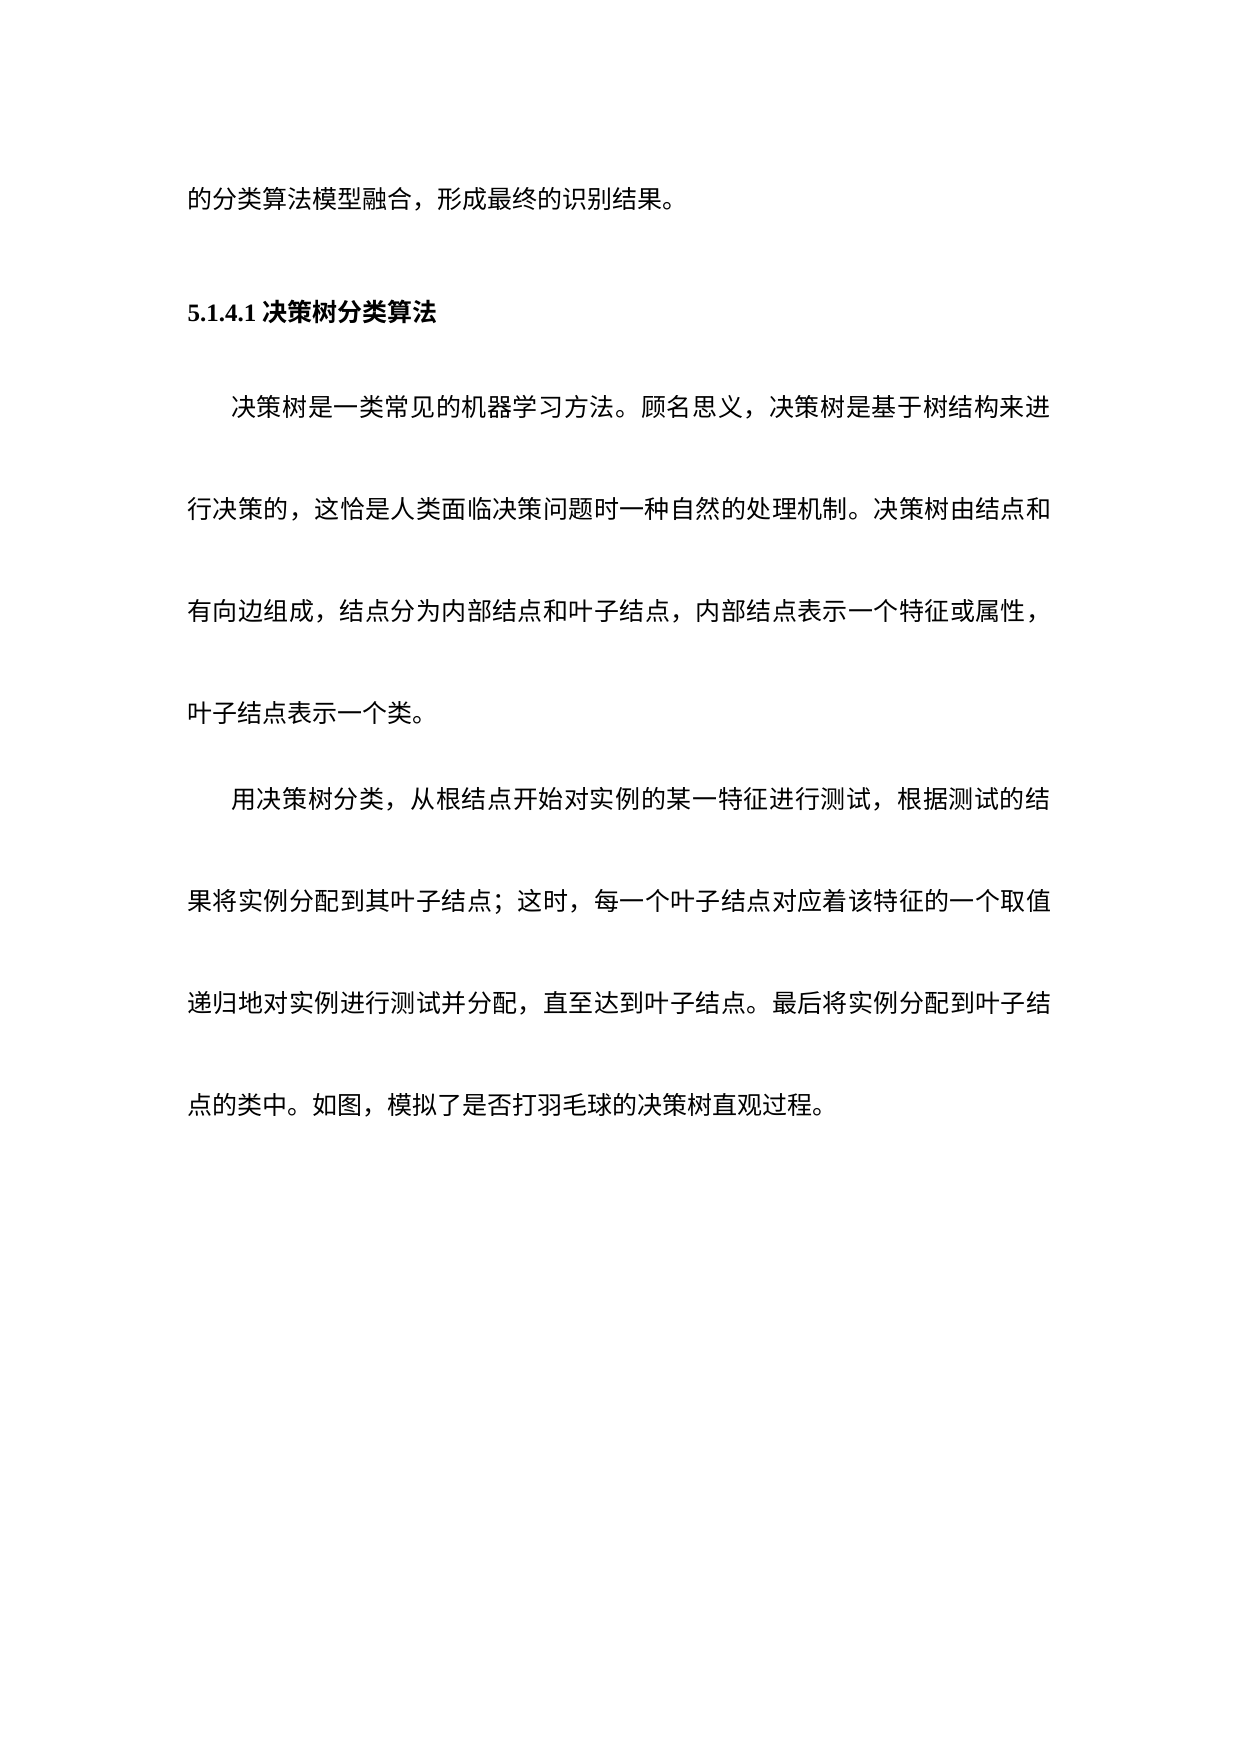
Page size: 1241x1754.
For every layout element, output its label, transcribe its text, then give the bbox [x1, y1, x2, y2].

text 用决策树分类，从根结点开始对实例的某一特征进行测试，根据测试的结果将实例分配到其叶子结点；这时，每一个叶子结点对应着该特征的一个取值，递归地对实例进行测试并分配，直至达到叶子结点。最后将实例分配到叶子结点的类中。如图，模拟了是否打羽毛球的决策树直观过程。 [187, 764, 1053, 1137]
subtitle 5.1.4.1 决策树分类算法 [187, 277, 1053, 345]
text 决策树是一类常见的机器学习方法。顾名思义，决策树是基于树结构来进行决策的，这恰是人类面临决策问题时一种自然的处理机制。决策树由结点和有向边组成，结点分为内部结点和叶子结点，内部结点表示一个特征或属性，叶子结点表示一个类。 [187, 372, 1053, 746]
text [187, 164, 1053, 232]
